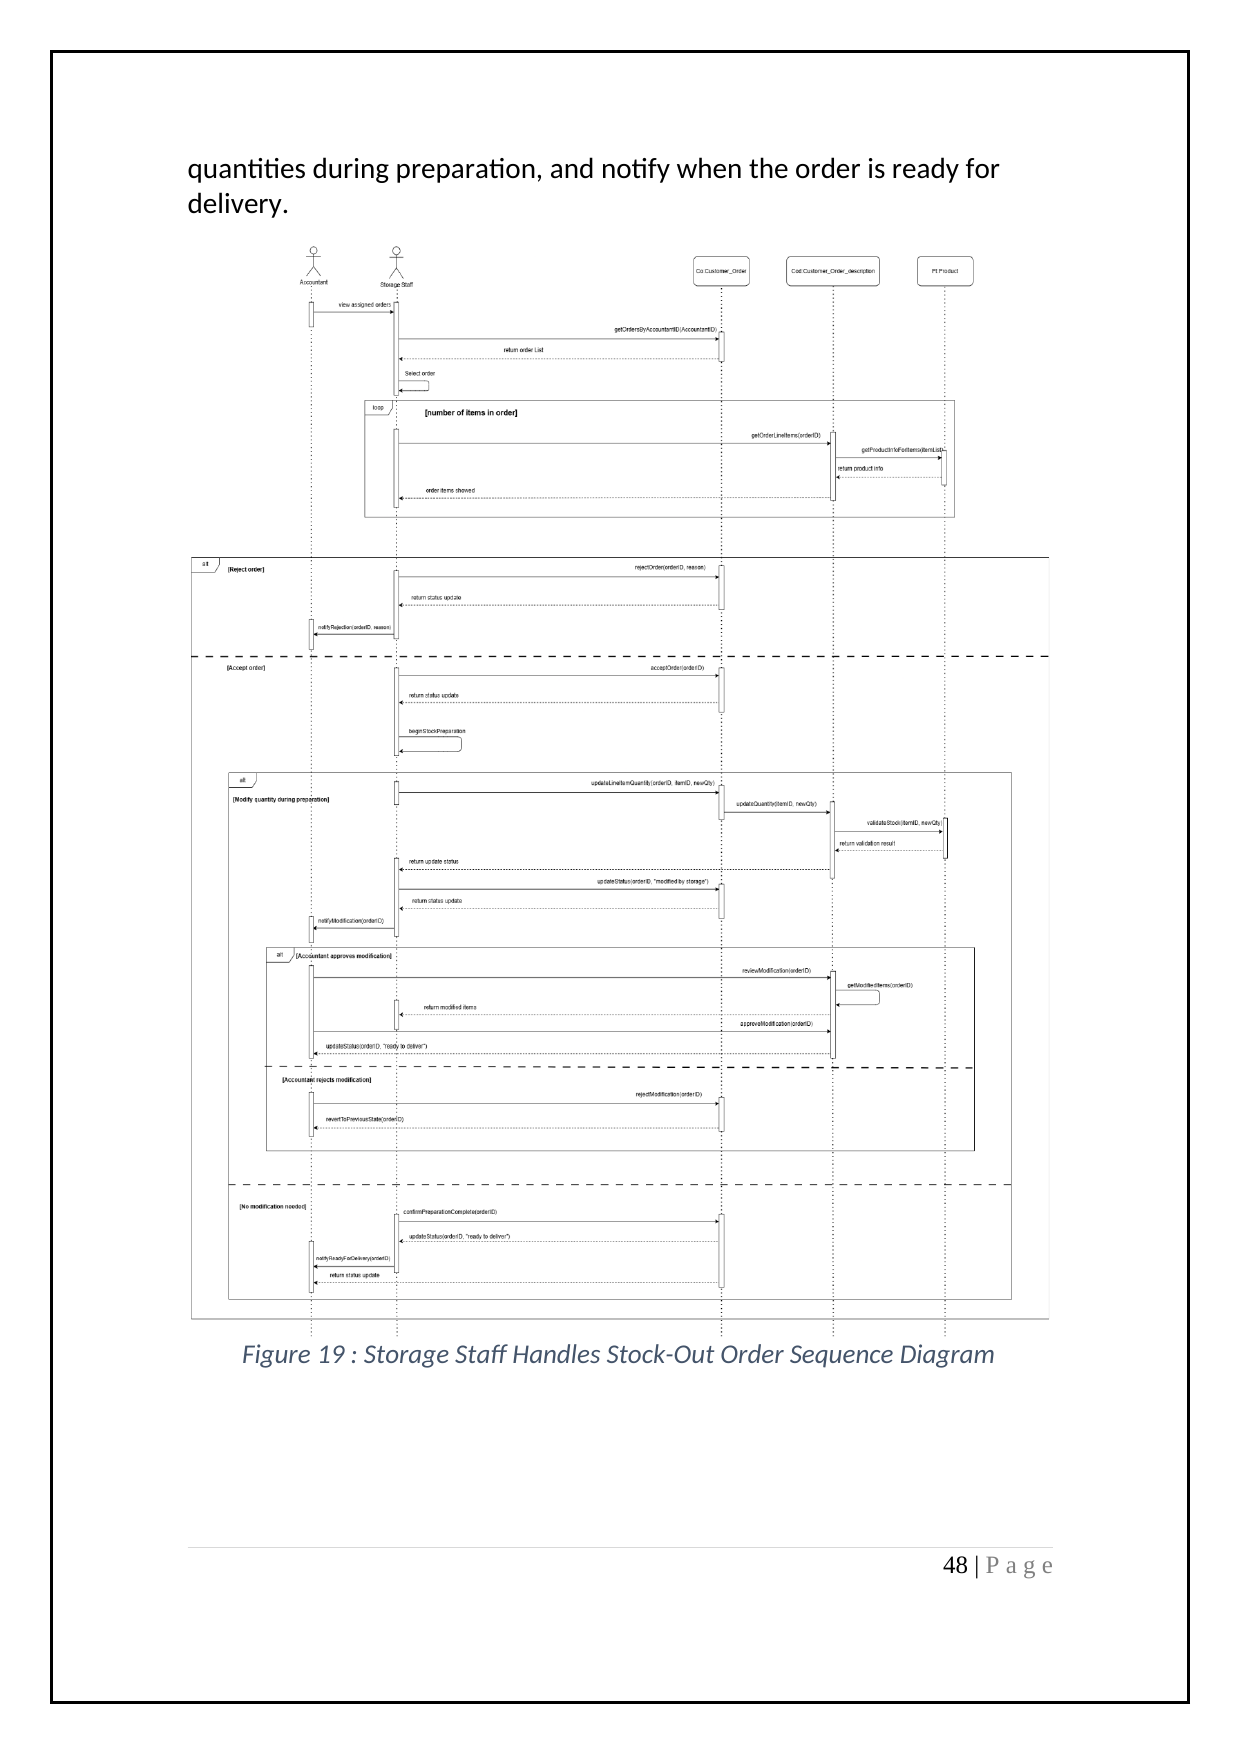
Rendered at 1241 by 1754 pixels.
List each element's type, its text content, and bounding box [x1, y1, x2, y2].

picture [191, 246, 1050, 1337]
text Figure 19 : Storage Staff Handles Stock-Out Order Sequence Diagram [187, 1337, 1053, 1370]
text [187, 150, 1053, 221]
